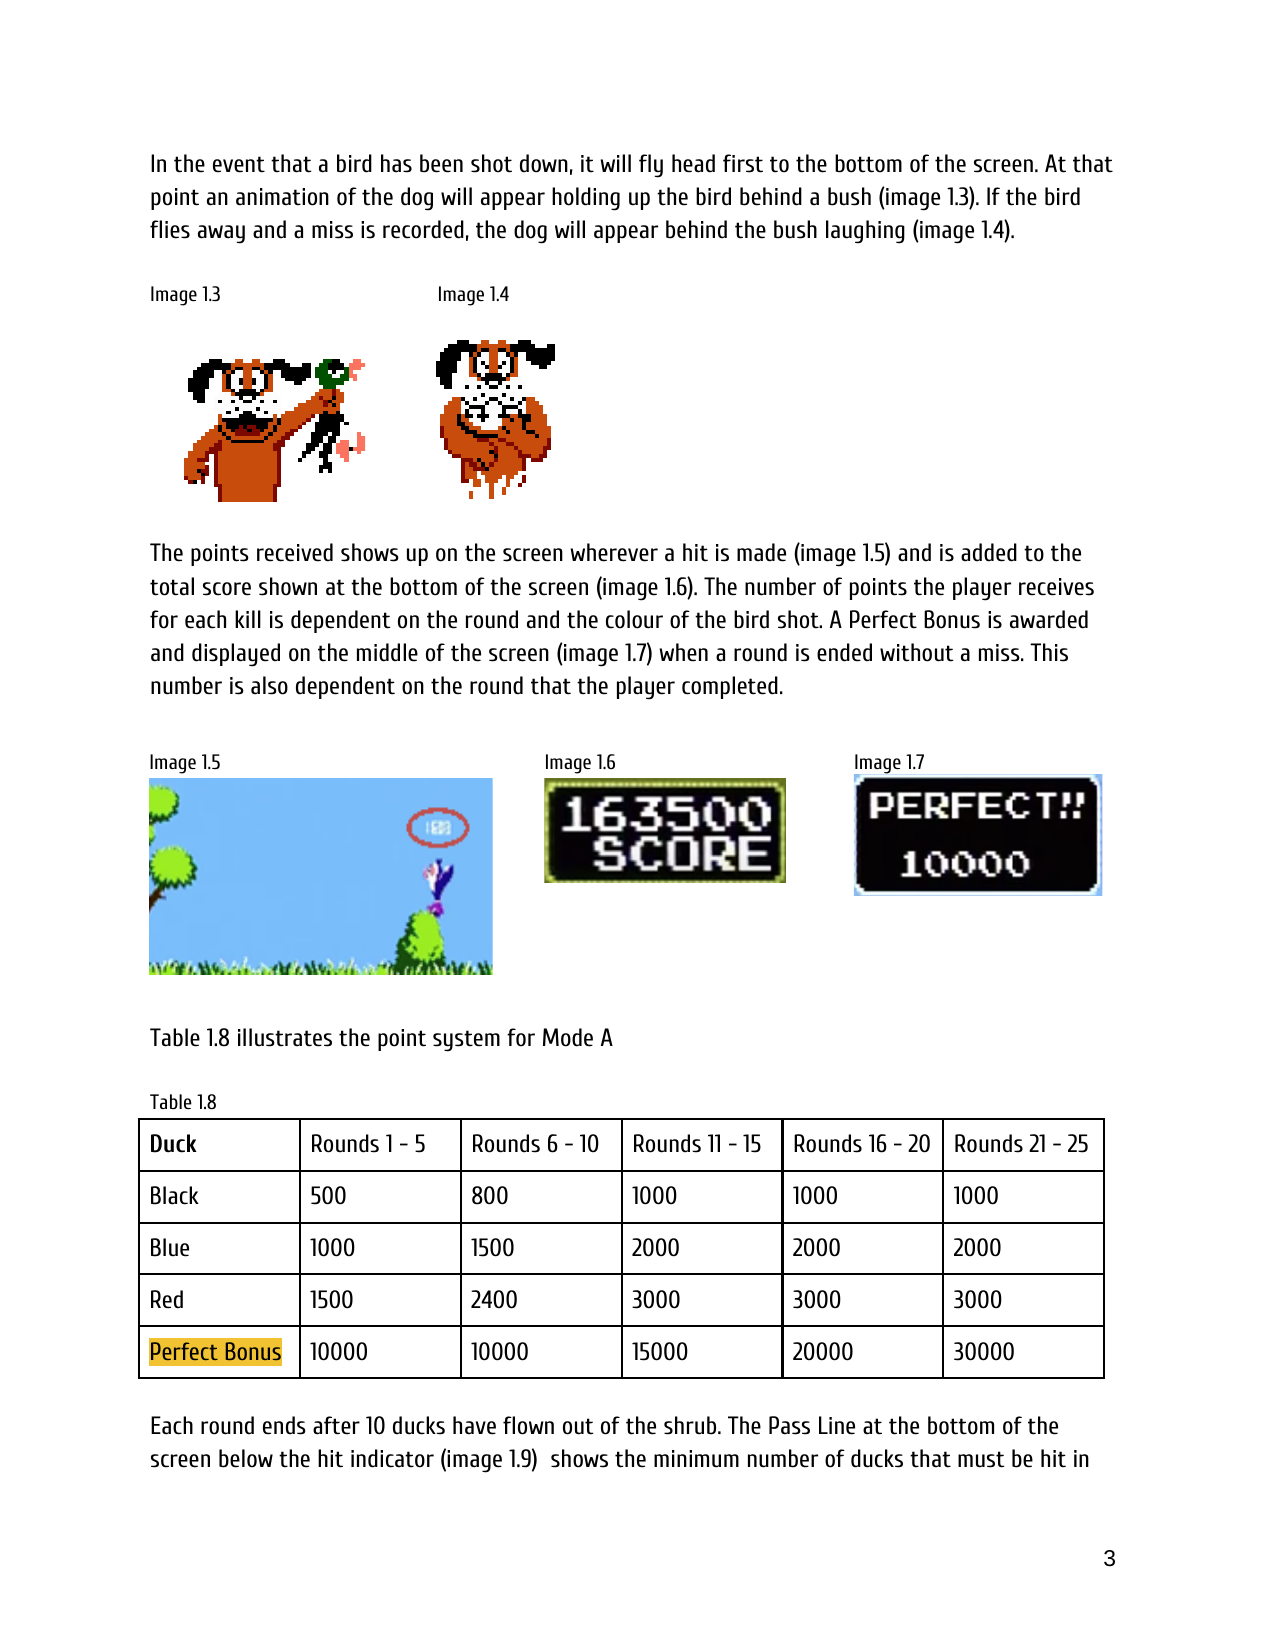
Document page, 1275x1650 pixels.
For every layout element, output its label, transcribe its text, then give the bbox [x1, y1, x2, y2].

table_cell 800 [462, 1172, 621, 1222]
table_cell 2000 [784, 1224, 942, 1273]
table_cell Black [140, 1172, 299, 1222]
table_cell 3000 [944, 1275, 1103, 1325]
table_cell 3000 [784, 1275, 942, 1325]
table_cell 1000 [784, 1172, 942, 1222]
table_cell Red [140, 1275, 299, 1325]
table_header Rounds 11 - 15 [623, 1120, 781, 1170]
text In the event that a bird has been shot down, it will fly head first to the bottom of the screen. At that point an animation of the dog will appear holding up the bird behind a bush (image 1.3). If the bird flies away and a miss is recorded, the dog will appear behind the bush laughing (image 1.4). [150, 150, 1116, 245]
picture [544, 778, 786, 883]
table_header Rounds 1 - 5 [301, 1120, 460, 1170]
table_cell 20000 [784, 1327, 942, 1377]
table_cell 2000 [944, 1224, 1103, 1273]
picture [150, 349, 366, 536]
table_cell 30000 [944, 1327, 1103, 1377]
table_cell 2000 [623, 1224, 781, 1273]
table_cell 10000 [462, 1327, 621, 1377]
text The points received shows up on the screen wherever a hit is made (image 1.5) and is added to the total score shown at the bottom of the screen (image 1.6). The number of points the player receives for each kill is dependent on the round and the colour of the bird shot. A Perfect Bonus is awarded and displayed on the middle of the screen (image 1.7) when a round is ended without a miss. This number is also dependent on the round that the player completed. [150, 539, 1116, 701]
table_header Image 1.5 [140, 740, 533, 989]
text Table 1.8 illustrates the point system for Mode A [150, 1024, 1116, 1053]
table_cell 2400 [462, 1275, 621, 1325]
table_cell Perfect Bonus [140, 1327, 299, 1377]
table_header Duck [140, 1120, 299, 1170]
table_cell 1500 [301, 1275, 460, 1325]
table_cell 10000 [301, 1327, 460, 1377]
table_header Rounds 6 - 10 [462, 1120, 621, 1170]
table_header Rounds 21 - 25 [944, 1120, 1103, 1170]
table_header Rounds 16 - 20 [784, 1120, 942, 1170]
picture [853, 774, 1103, 896]
table_header Image 1.6 [535, 740, 843, 989]
table_cell 1500 [462, 1224, 621, 1273]
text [150, 1412, 1116, 1474]
table_cell 3000 [623, 1275, 781, 1325]
table_header Image 1.7 [845, 740, 1113, 989]
table_cell Blue [140, 1224, 299, 1273]
table_cell 1000 [944, 1172, 1103, 1222]
table_cell 15000 [623, 1327, 781, 1377]
text Image 1.3 Image 1.4 [150, 282, 1116, 307]
picture [149, 778, 493, 975]
picture [371, 310, 613, 536]
table_cell 1000 [623, 1172, 781, 1222]
text Table 1.8 [150, 1090, 1116, 1114]
table_cell 500 [301, 1172, 460, 1222]
table_cell 1000 [301, 1224, 460, 1273]
